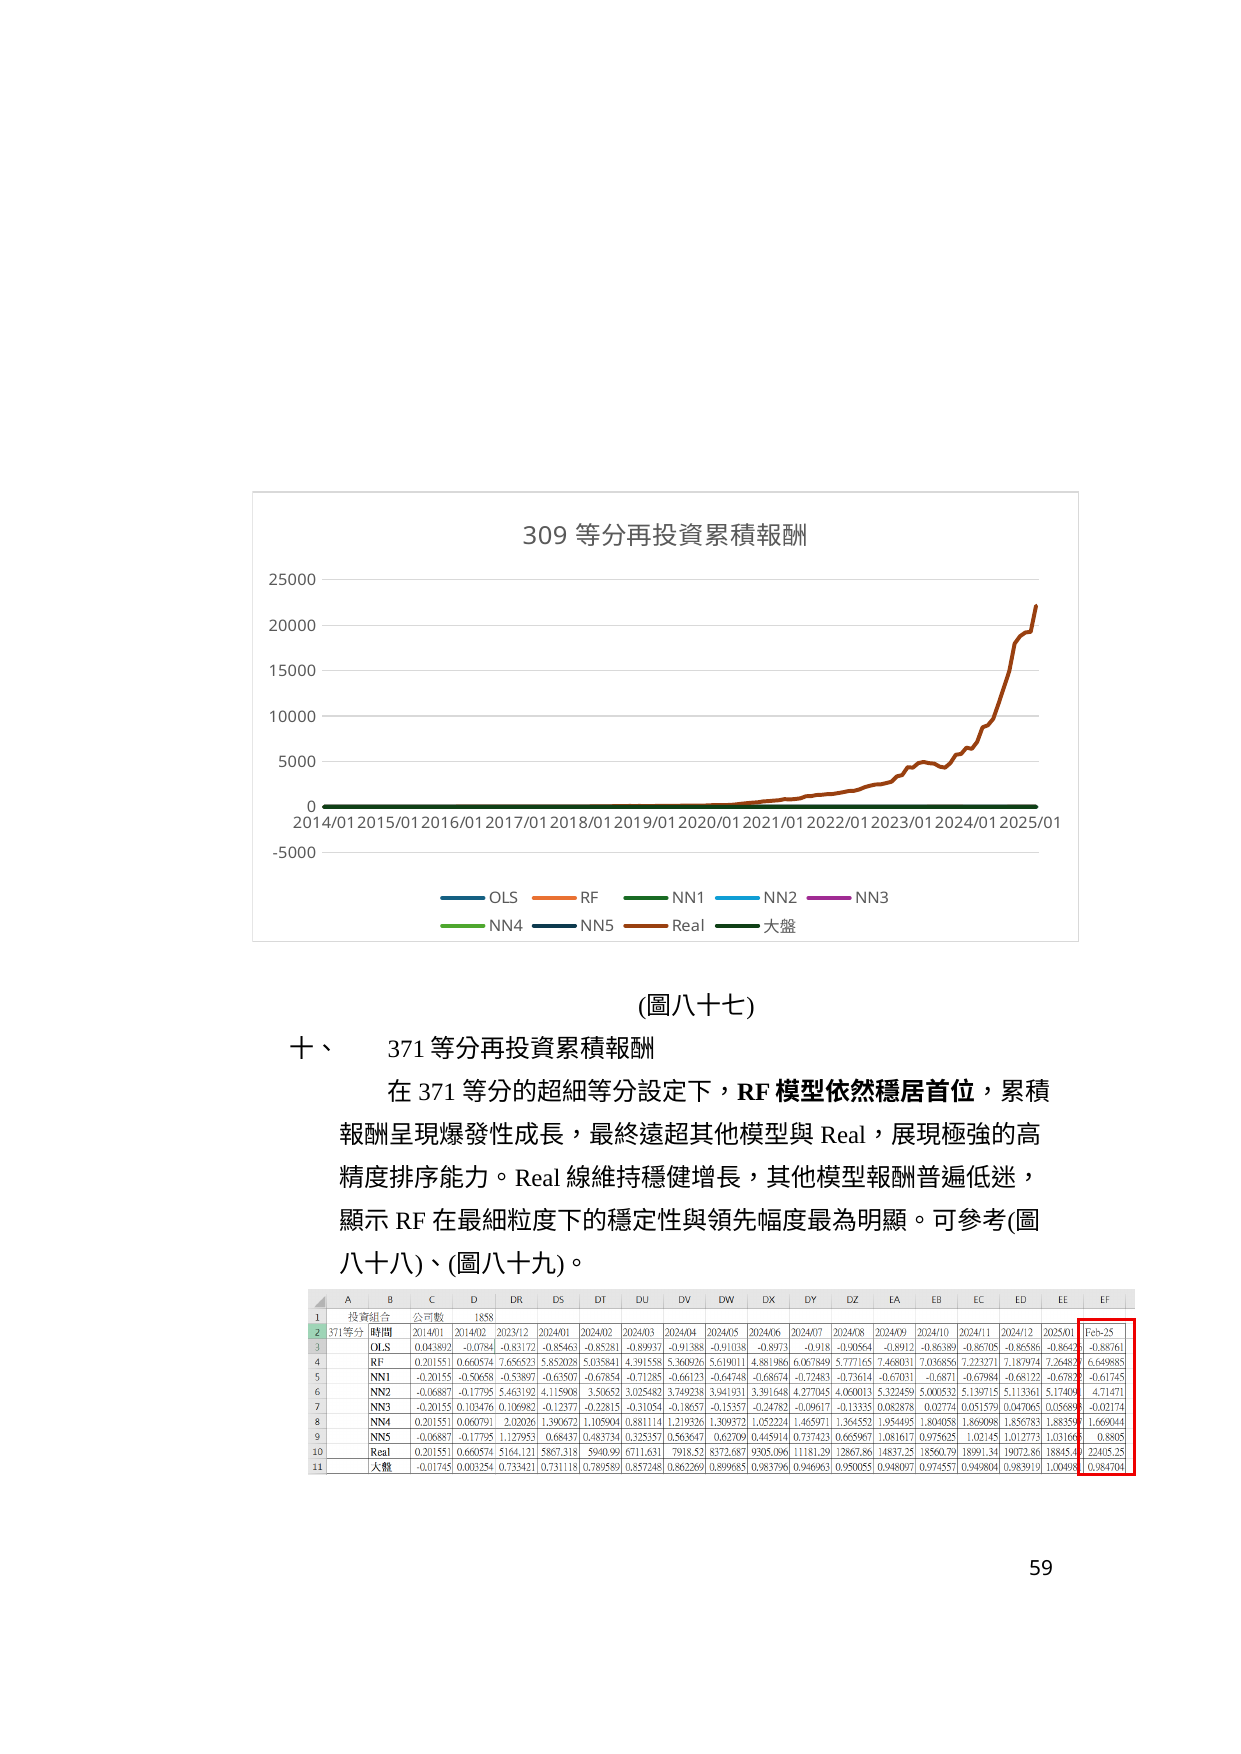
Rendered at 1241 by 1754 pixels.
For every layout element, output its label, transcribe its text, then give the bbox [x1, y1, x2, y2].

picture [308, 1289, 1135, 1475]
picture [1080, 1321, 1133, 1473]
list 371等分再投資累積報酬 [289, 1028, 1053, 1065]
list 在 371 等分的超細等分設定下，RF 模型依然穩居首位，累積報酬呈現爆發性成長，最終遠超其他模型與 Real，展現極強的高精度排序能力。Real 線維持穩健增長，其他模型報酬普遍低迷，顯示 RF 在最細粒度下的穩定性與領先幅度最為明顯。可參考(圖八十八)、(圖八十九)。 [339, 1071, 1053, 1281]
list (圖八十七) [339, 942, 1053, 1022]
